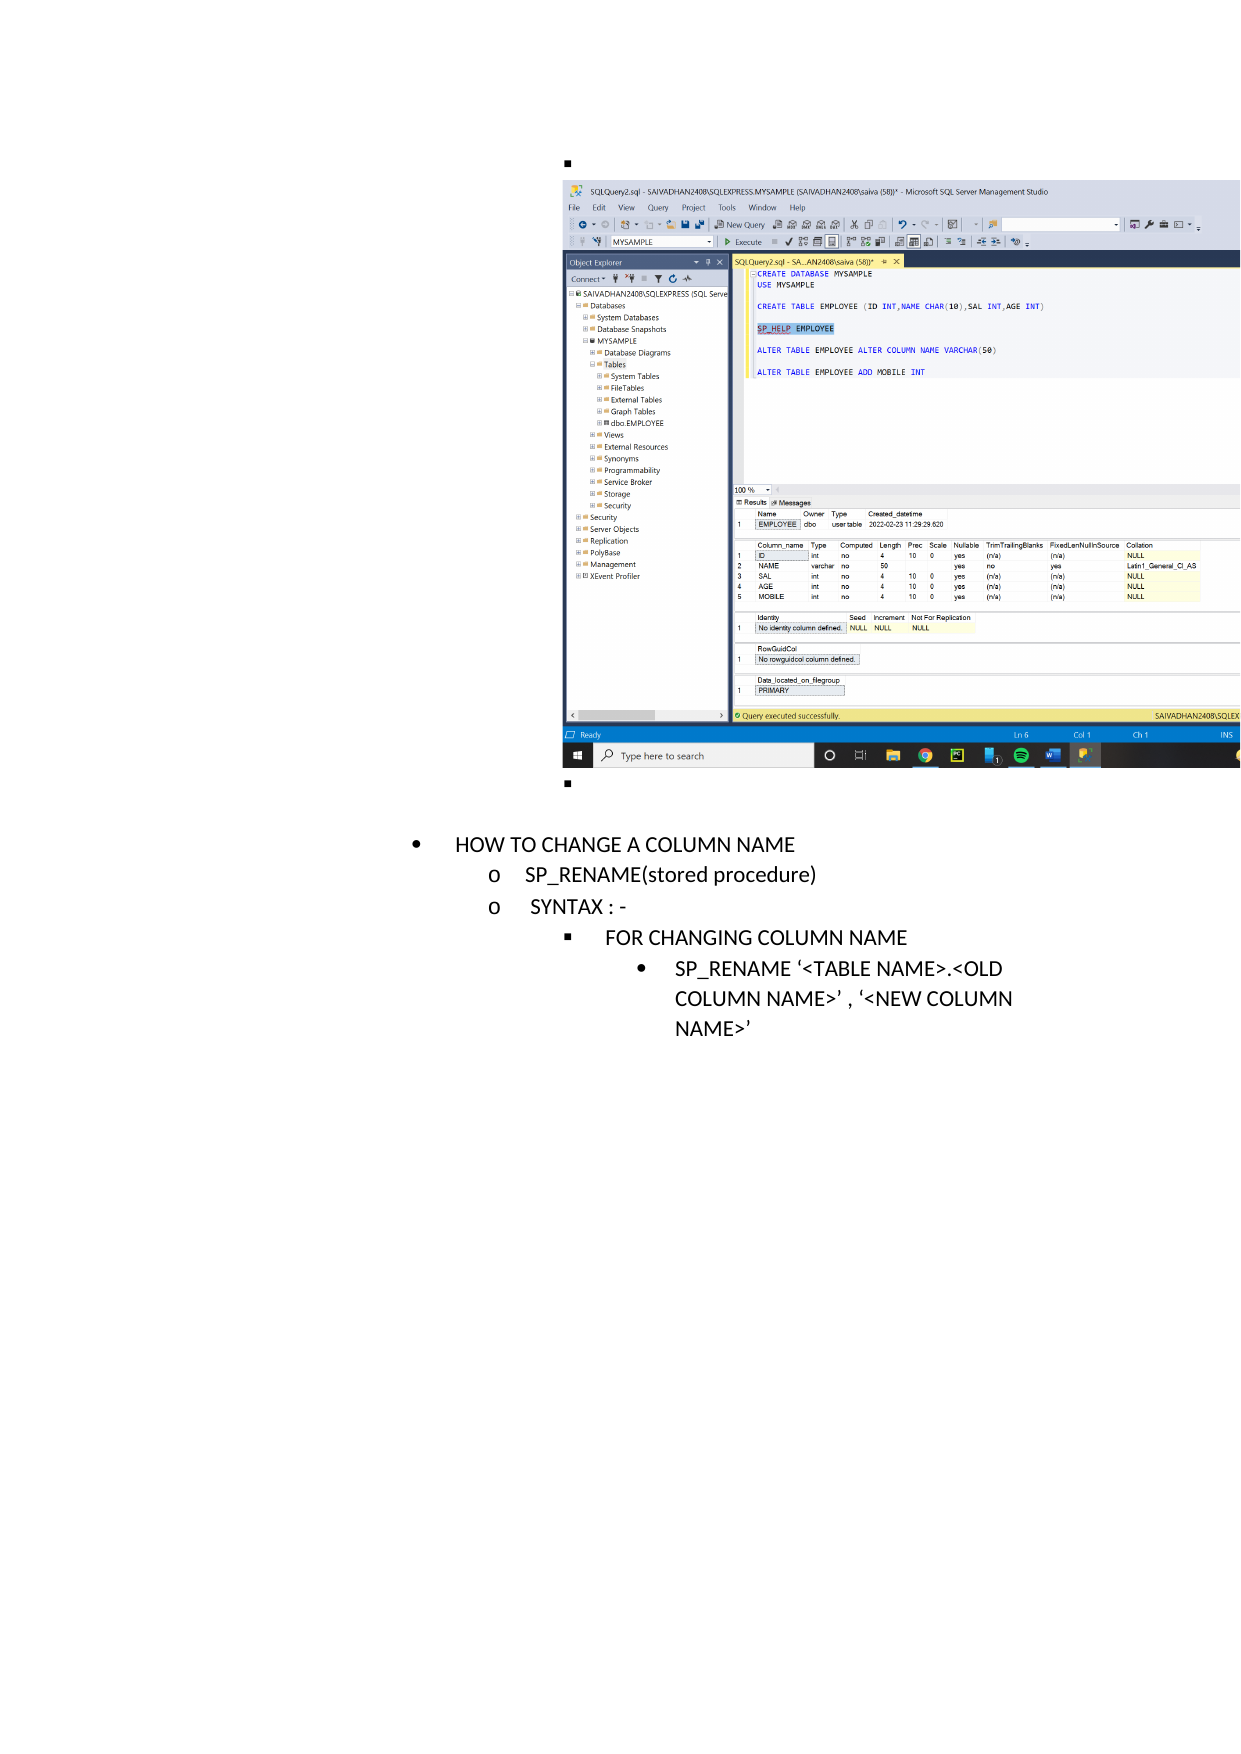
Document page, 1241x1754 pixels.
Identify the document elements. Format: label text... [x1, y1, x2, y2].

list SP_RENAME(stored procedure) [487, 861, 1090, 890]
list FOR CHANGING COLUMN NAME [562, 923, 1090, 952]
list SYNTAX : - [487, 892, 1090, 921]
list SP_RENAME ‘<TABLE NAME>.<OLD COLUMN NAME>’ , ‘<NEW COLUMN NAME>’ [637, 954, 1090, 1042]
picture [562, 180, 1241, 768]
list HOW TO CHANGE A COLUMN NAME [412, 830, 1090, 858]
